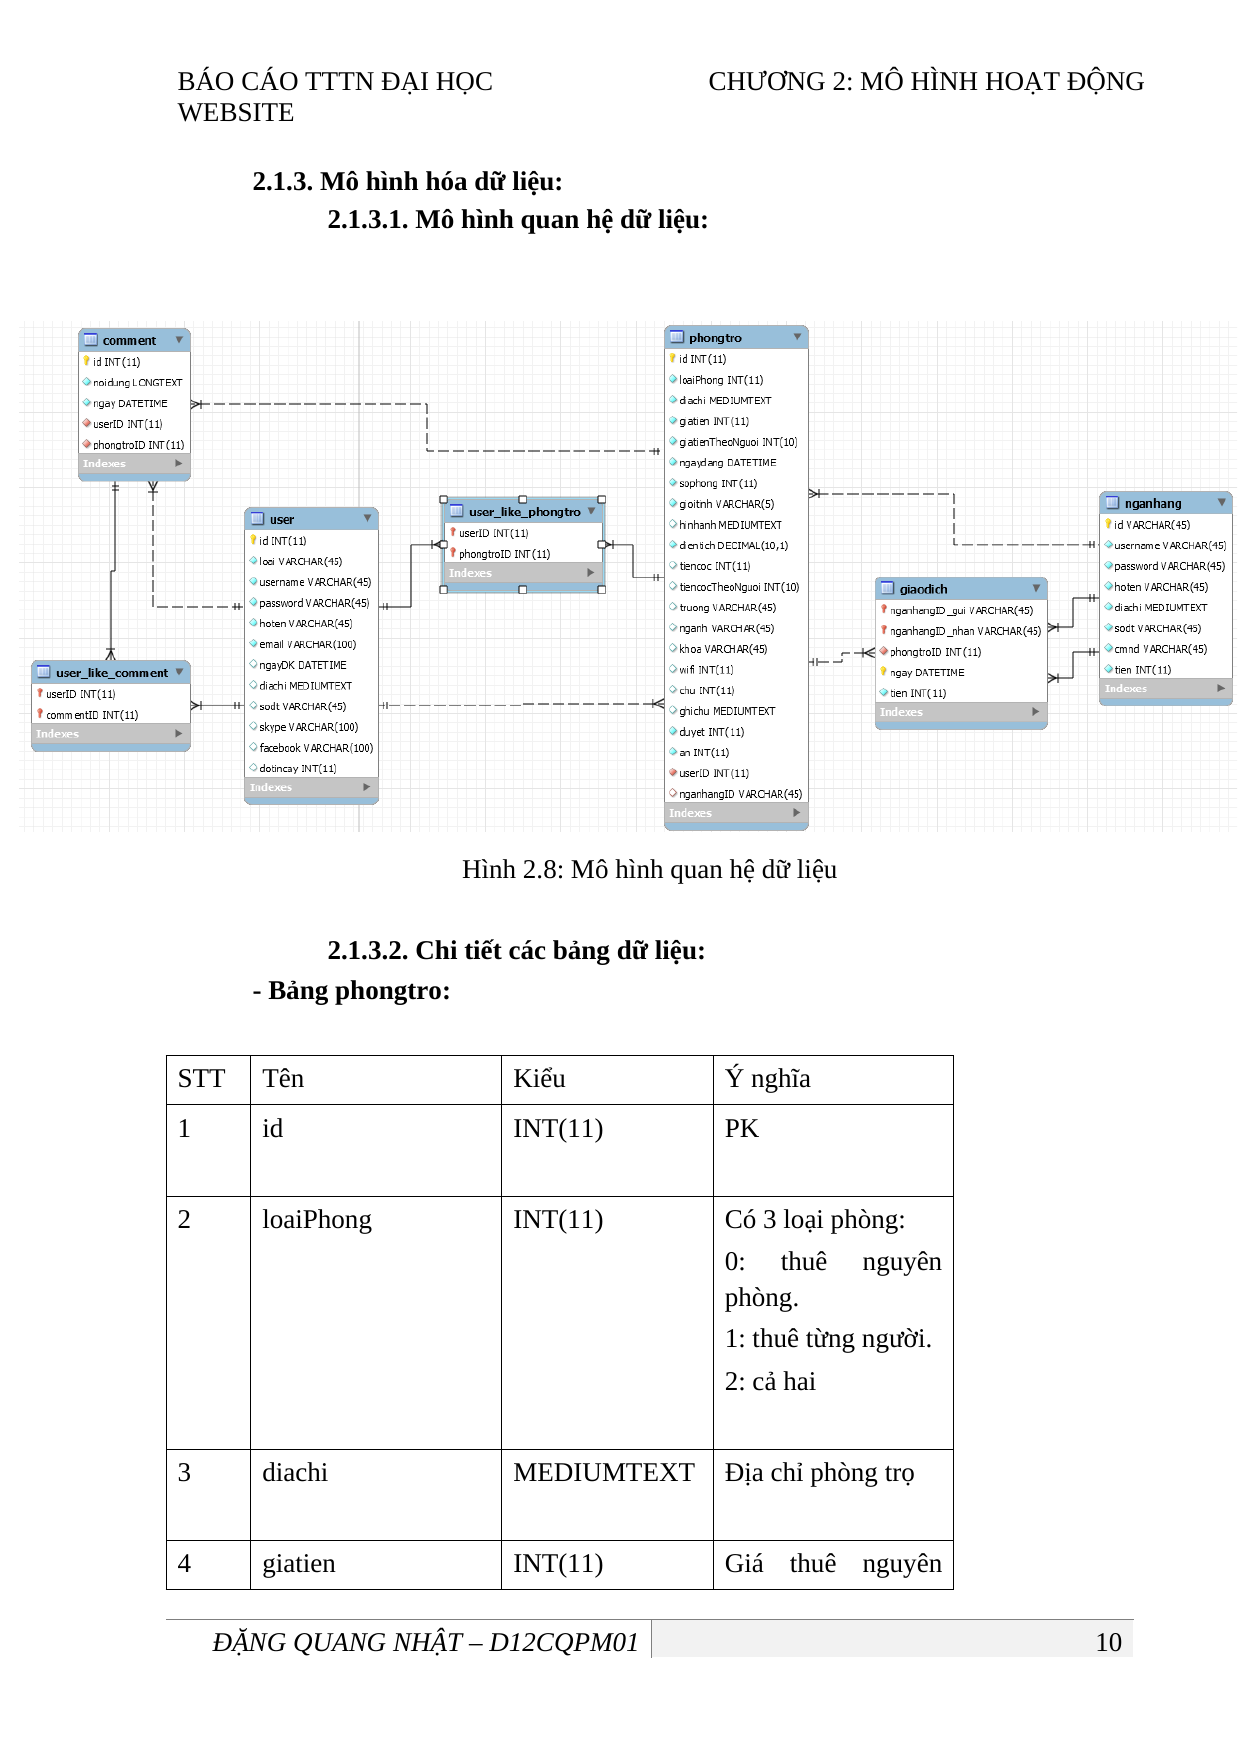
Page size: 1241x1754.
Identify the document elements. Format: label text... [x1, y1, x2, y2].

table_cell loaiPhong [251, 1197, 501, 1448]
table_cell 4 [167, 1541, 250, 1589]
table_cell Địa chỉ phòng trọ [714, 1450, 953, 1540]
table_cell giatien [251, 1541, 501, 1589]
table_cell diachi [251, 1450, 501, 1540]
table_cell Có 3 loại phòng: 0: thuê nguyên phòng. 1: thuê từng người. 2: cả hai [714, 1197, 953, 1448]
picture [18, 321, 1236, 830]
table_cell MEDIUMTEXT [502, 1450, 713, 1540]
table_cell INT(11) [502, 1541, 713, 1589]
table_cell 1 [167, 1105, 250, 1196]
subtitle 2.1.3. Mô hình hóa dữ liệu: [252, 165, 1122, 196]
text - Bảng phongtro: [177, 974, 1122, 1005]
table_header Kiểu [502, 1056, 713, 1104]
subtitle 2.1.3.2. Chi tiết các bảng dữ liệu: [267, 934, 1122, 965]
table_header Ý nghĩa [714, 1056, 953, 1104]
text Hình 2.8: Mô hình quan hệ dữ liệu [177, 830, 1122, 884]
subtitle 2.1.3.1. Mô hình quan hệ dữ liệu: [267, 203, 1122, 234]
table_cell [714, 1541, 953, 1589]
table_cell INT(11) [502, 1105, 713, 1196]
table_header STT [167, 1056, 250, 1104]
table_cell INT(11) [502, 1197, 713, 1448]
table_cell 3 [167, 1450, 250, 1540]
table_cell 2 [167, 1197, 250, 1448]
table_cell id [251, 1105, 501, 1196]
table_cell PK [714, 1105, 953, 1196]
table_header Tên [251, 1056, 501, 1104]
